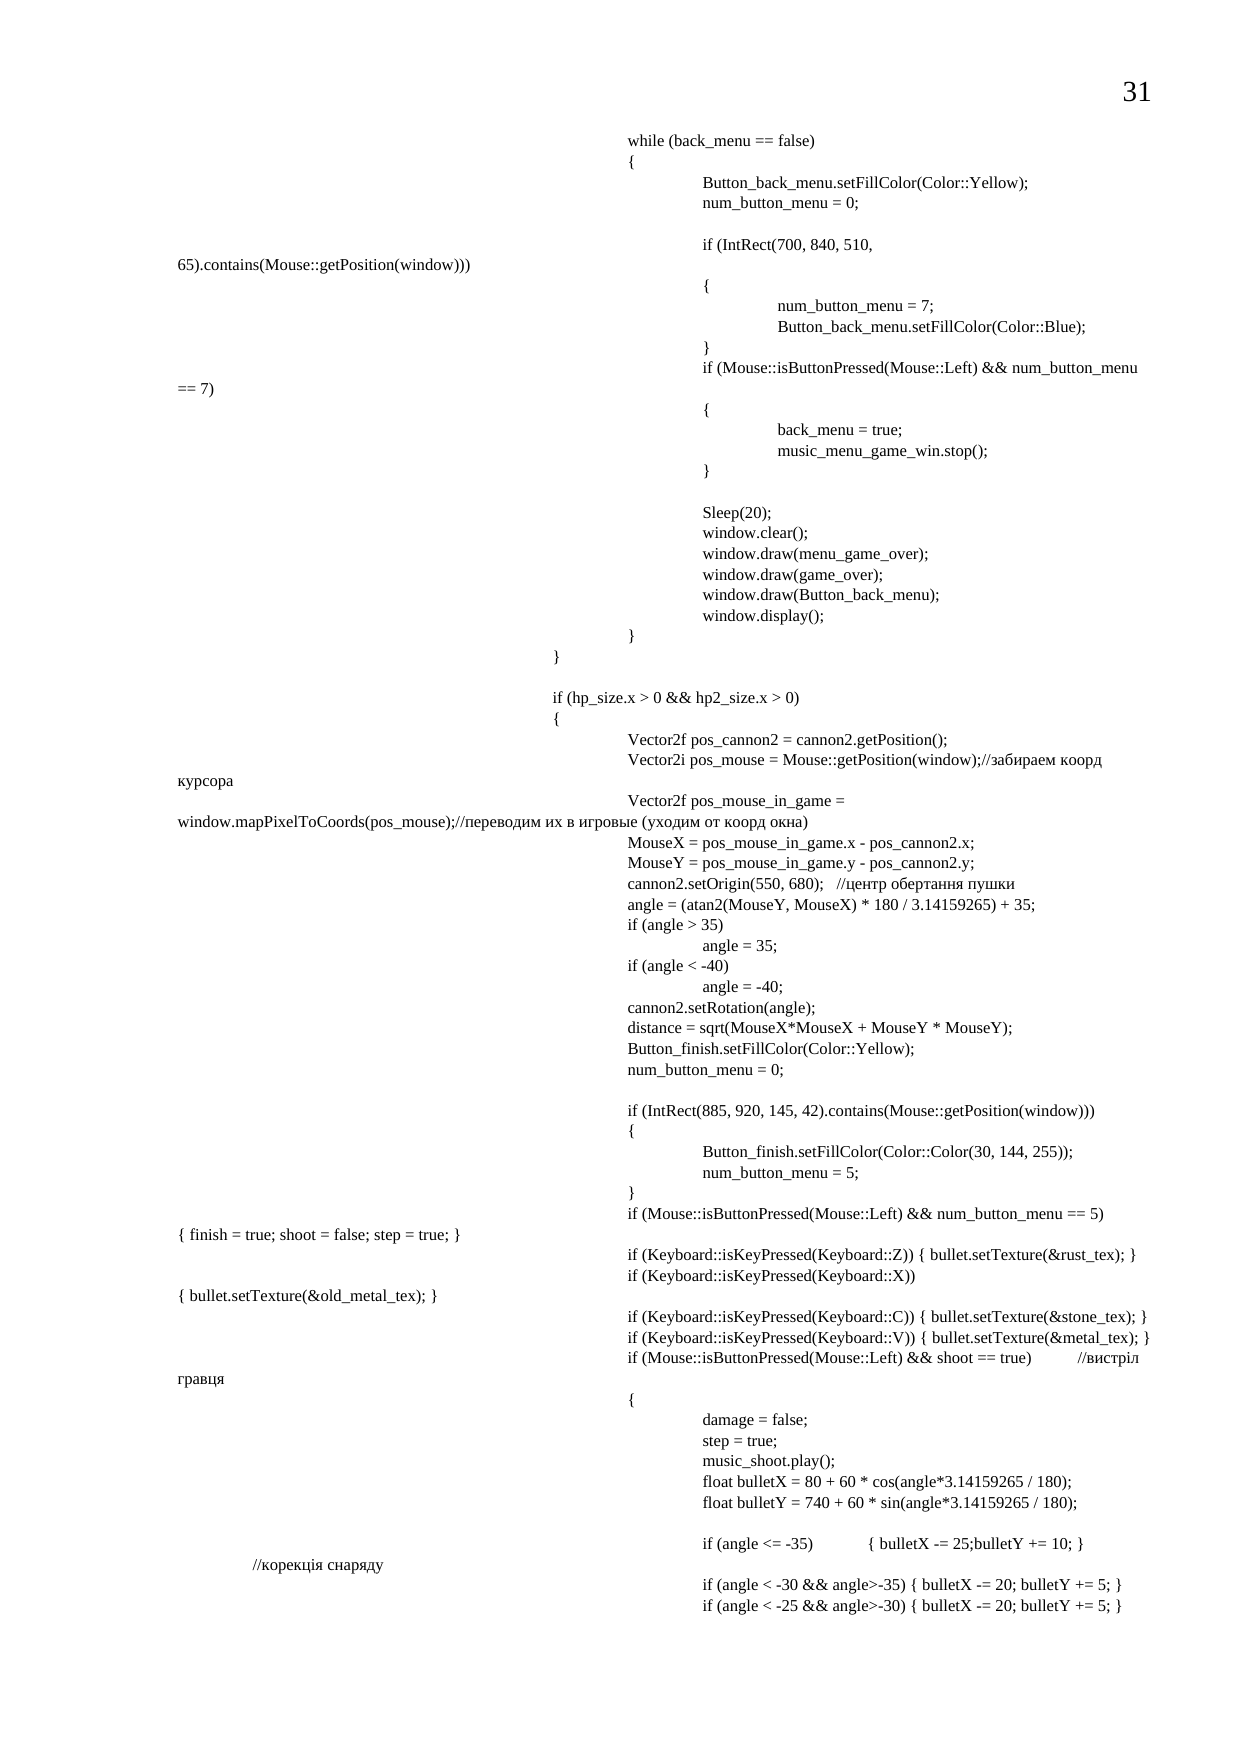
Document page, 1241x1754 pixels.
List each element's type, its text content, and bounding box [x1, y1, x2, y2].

text back_menu = true; [177, 420, 1152, 439]
text if (angle < -40) [177, 956, 1152, 975]
text while (back_menu == false) [177, 131, 1152, 150]
text { [177, 276, 1152, 295]
text music_shoot.play(); [177, 1451, 1152, 1470]
text window.display(); [177, 606, 1152, 625]
text damage = false; [177, 1410, 1152, 1429]
text Vector2f pos_mouse_in_game = window.mapPixelToCoords(pos_mouse);//переводим их в игровые (уходим от коорд окна) [177, 791, 1152, 831]
text if (Keyboard::isKeyPressed(Keyboard::X)) { bullet.setTexture(&old_metal_tex); } [177, 1266, 1152, 1305]
text if (IntRect(885, 920, 145, 42).contains(Mouse::getPosition(window))) [177, 1101, 1152, 1120]
text num_button_menu = 5; [177, 1162, 1152, 1182]
text Button_finish.setFillColor(Color::Color(30, 144, 255)); [177, 1142, 1152, 1161]
text window.draw(menu_game_over); [177, 544, 1152, 563]
text { [177, 709, 1152, 728]
text { [177, 399, 1152, 418]
text window.draw(Button_back_menu); [177, 585, 1152, 604]
text } [177, 337, 1152, 357]
text if (Keyboard::isKeyPressed(Keyboard::C)) { bullet.setTexture(&stone_tex); } [177, 1307, 1152, 1326]
text { [177, 1389, 1152, 1408]
text Vector2f pos_cannon2 = cannon2.getPosition(); [177, 729, 1152, 748]
text if (Keyboard::isKeyPressed(Keyboard::V)) { bullet.setTexture(&metal_tex); } [177, 1327, 1152, 1347]
text Button_back_menu.setFillColor(Color::Blue); [177, 317, 1152, 336]
text if (hp_size.x > 0 && hp2_size.x > 0) [177, 688, 1152, 707]
text float bulletX = 80 + 60 * cos(angle*3.14159265 / 180); [177, 1472, 1152, 1491]
text if (angle < -25 && angle>-30) { bulletX -= 20; bulletY += 5; } [177, 1596, 1152, 1615]
text Vector2i pos_mouse = Mouse::getPosition(window);//забираем коорд курсора [177, 750, 1152, 790]
text { [177, 1121, 1152, 1140]
text } [177, 1183, 1152, 1202]
text cannon2.setRotation(angle); [177, 997, 1152, 1017]
text angle = 35; [177, 936, 1152, 955]
text distance = sqrt(MouseX*MouseX + MouseY * MouseY); [177, 1018, 1152, 1037]
text if (Mouse::isButtonPressed(Mouse::Left) && shoot == true) //вистріл гравця [177, 1348, 1152, 1388]
text step = true; [177, 1431, 1152, 1450]
text MouseX = pos_mouse_in_game.x - pos_cannon2.x; [177, 832, 1152, 852]
text MouseY = pos_mouse_in_game.y - pos_cannon2.y; [177, 853, 1152, 872]
text cannon2.setOrigin(550, 680); //центр обертання пушки [177, 874, 1152, 893]
text } [177, 461, 1152, 480]
text angle = -40; [177, 977, 1152, 996]
text } [177, 626, 1152, 645]
text { [177, 152, 1152, 171]
text num_button_menu = 0; [177, 193, 1152, 212]
text music_menu_game_win.stop(); [177, 441, 1152, 460]
text if (IntRect(700, 840, 510, 65).contains(Mouse::getPosition(window))) [177, 234, 1152, 274]
text if (angle < -30 && angle>-35) { bulletX -= 20; bulletY += 5; } [177, 1575, 1152, 1594]
text if (angle > 35) [177, 915, 1152, 934]
text } [177, 647, 1152, 666]
text num_button_menu = 7; [177, 296, 1152, 315]
text angle = (atan2(MouseY, MouseX) * 180 / 3.14159265) + 35; [177, 894, 1152, 913]
text Button_finish.setFillColor(Color::Yellow); [177, 1039, 1152, 1058]
text if (Mouse::isButtonPressed(Mouse::Left) && num_button_menu == 7) [177, 358, 1152, 398]
text num_button_menu = 0; [177, 1059, 1152, 1078]
text Button_back_menu.setFillColor(Color::Yellow); [177, 172, 1152, 192]
text if (Mouse::isButtonPressed(Mouse::Left) && num_button_menu == 5) { finish = true; shoot = false; step = true; } [177, 1204, 1152, 1243]
text if (Keyboard::isKeyPressed(Keyboard::Z)) { bullet.setTexture(&rust_tex); } [177, 1245, 1152, 1264]
text if (angle <= -35) { bulletX -= 25;bulletY += 10; } //корекція снаряду [177, 1534, 1152, 1573]
text Sleep(20); [177, 502, 1152, 522]
text window.clear(); [177, 523, 1152, 542]
text window.draw(game_over); [177, 564, 1152, 583]
text float bulletY = 740 + 60 * sin(angle*3.14159265 / 180); [177, 1492, 1152, 1512]
